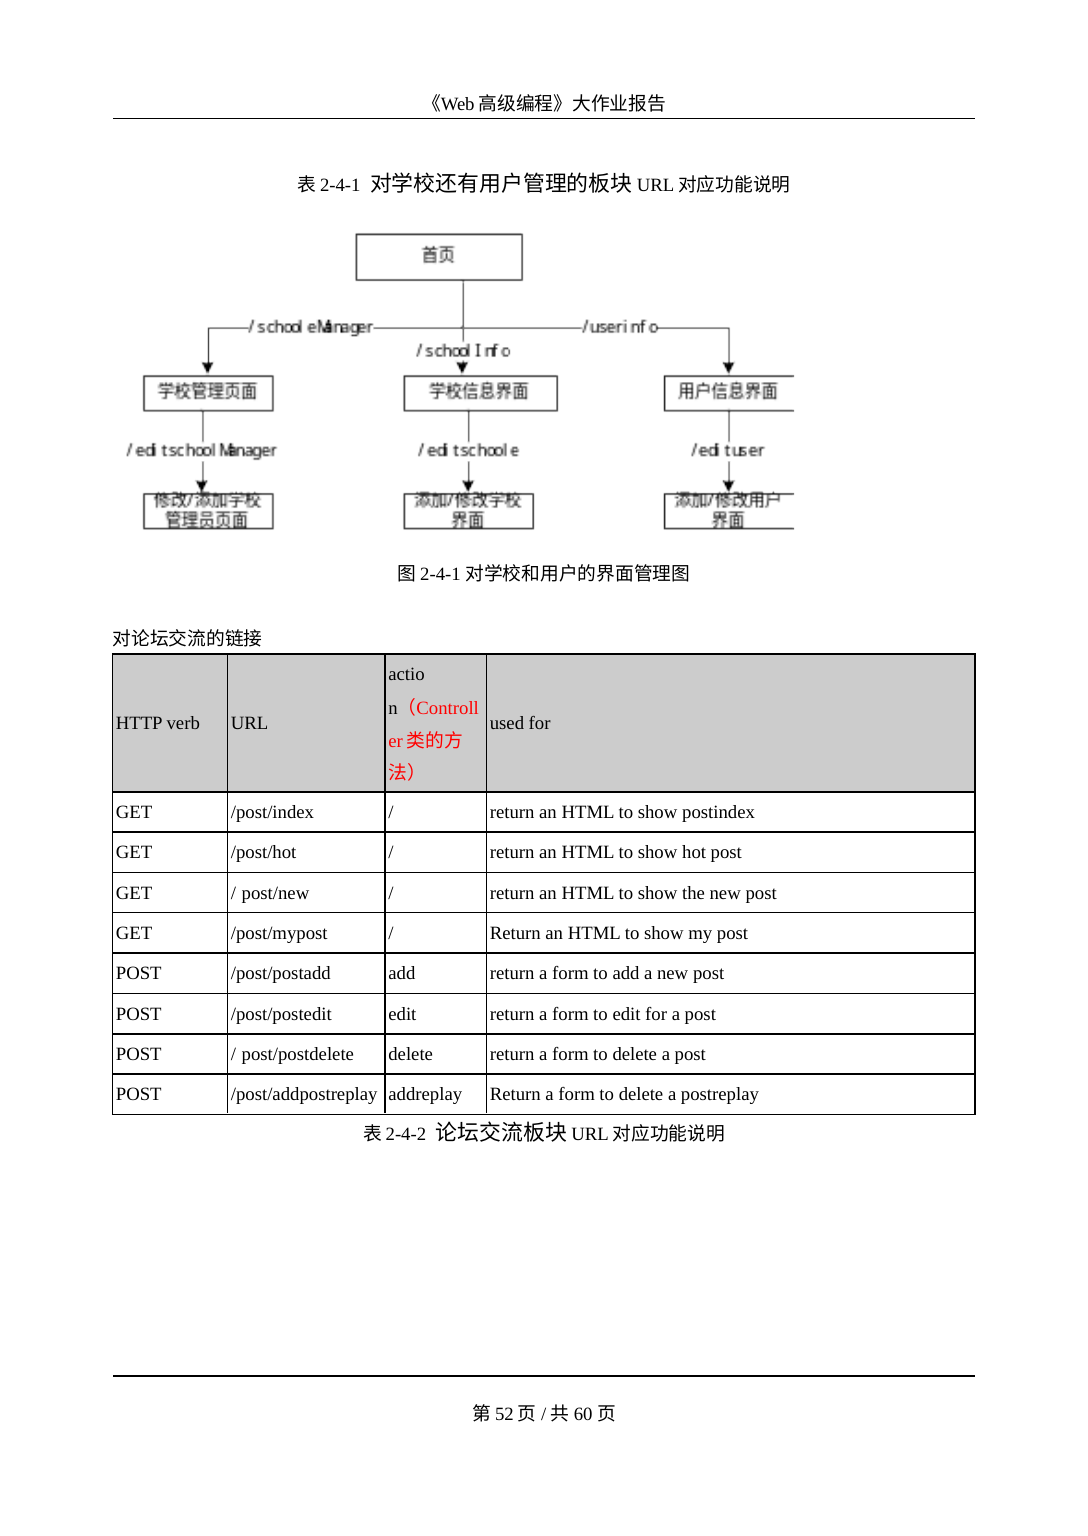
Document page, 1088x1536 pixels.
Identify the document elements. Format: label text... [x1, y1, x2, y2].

table_cell POST [113, 1075, 227, 1113]
table_cell POST [113, 1035, 227, 1073]
table_cell GET [113, 793, 227, 831]
table_cell /post/index [228, 793, 384, 831]
table_cell / [386, 873, 486, 912]
table_cell edit [386, 994, 486, 1033]
table_cell /post/postedit [228, 994, 384, 1033]
table_header HTTP verb [113, 655, 227, 791]
table_header used for [487, 655, 974, 791]
table_cell GET [113, 913, 227, 952]
table_cell / post/postdelete [228, 1035, 384, 1073]
table_cell / [386, 793, 486, 831]
table_cell add [386, 954, 486, 992]
table_cell GET [113, 873, 227, 912]
table_cell return a form to edit for a post [487, 994, 974, 1033]
table_cell / post/new [228, 873, 384, 912]
table_cell /post/hot [228, 833, 384, 872]
table_cell POST [113, 994, 227, 1033]
table_cell delete [386, 1035, 486, 1073]
text 图2-4-1 对学校和用户的界面管理图 [112, 556, 975, 588]
table_cell return an HTML to show hot post [487, 833, 974, 872]
table_cell return an HTML to show the new post [487, 873, 974, 912]
text 表2-4-1 对学校还有用户管理的板块URL对应功能说明 [112, 166, 975, 198]
table_header URL [228, 655, 384, 791]
table_cell Return an HTML to show my post [487, 913, 974, 952]
table_cell /post/addpostreplay [228, 1075, 384, 1113]
table_cell /post/mypost [228, 913, 384, 952]
table_cell /post/postadd [228, 954, 384, 992]
text 对论坛交流的链接 [112, 621, 975, 653]
table_cell / [386, 833, 486, 872]
text 表2-4-2 论坛交流板块URL对应功能说明 [112, 1115, 975, 1147]
table_cell / [386, 913, 486, 952]
table_cell Return a form to delete a postreplay [487, 1075, 974, 1113]
table_cell return a form to delete a post [487, 1035, 974, 1073]
table_cell GET [113, 833, 227, 872]
table_header action（Controller类的方法） [386, 655, 486, 791]
table_cell POST [113, 954, 227, 992]
table_cell addreplay [386, 1075, 486, 1113]
table_cell return a form to add a new post [487, 954, 974, 992]
table_cell return an HTML to show postindex [487, 793, 974, 831]
